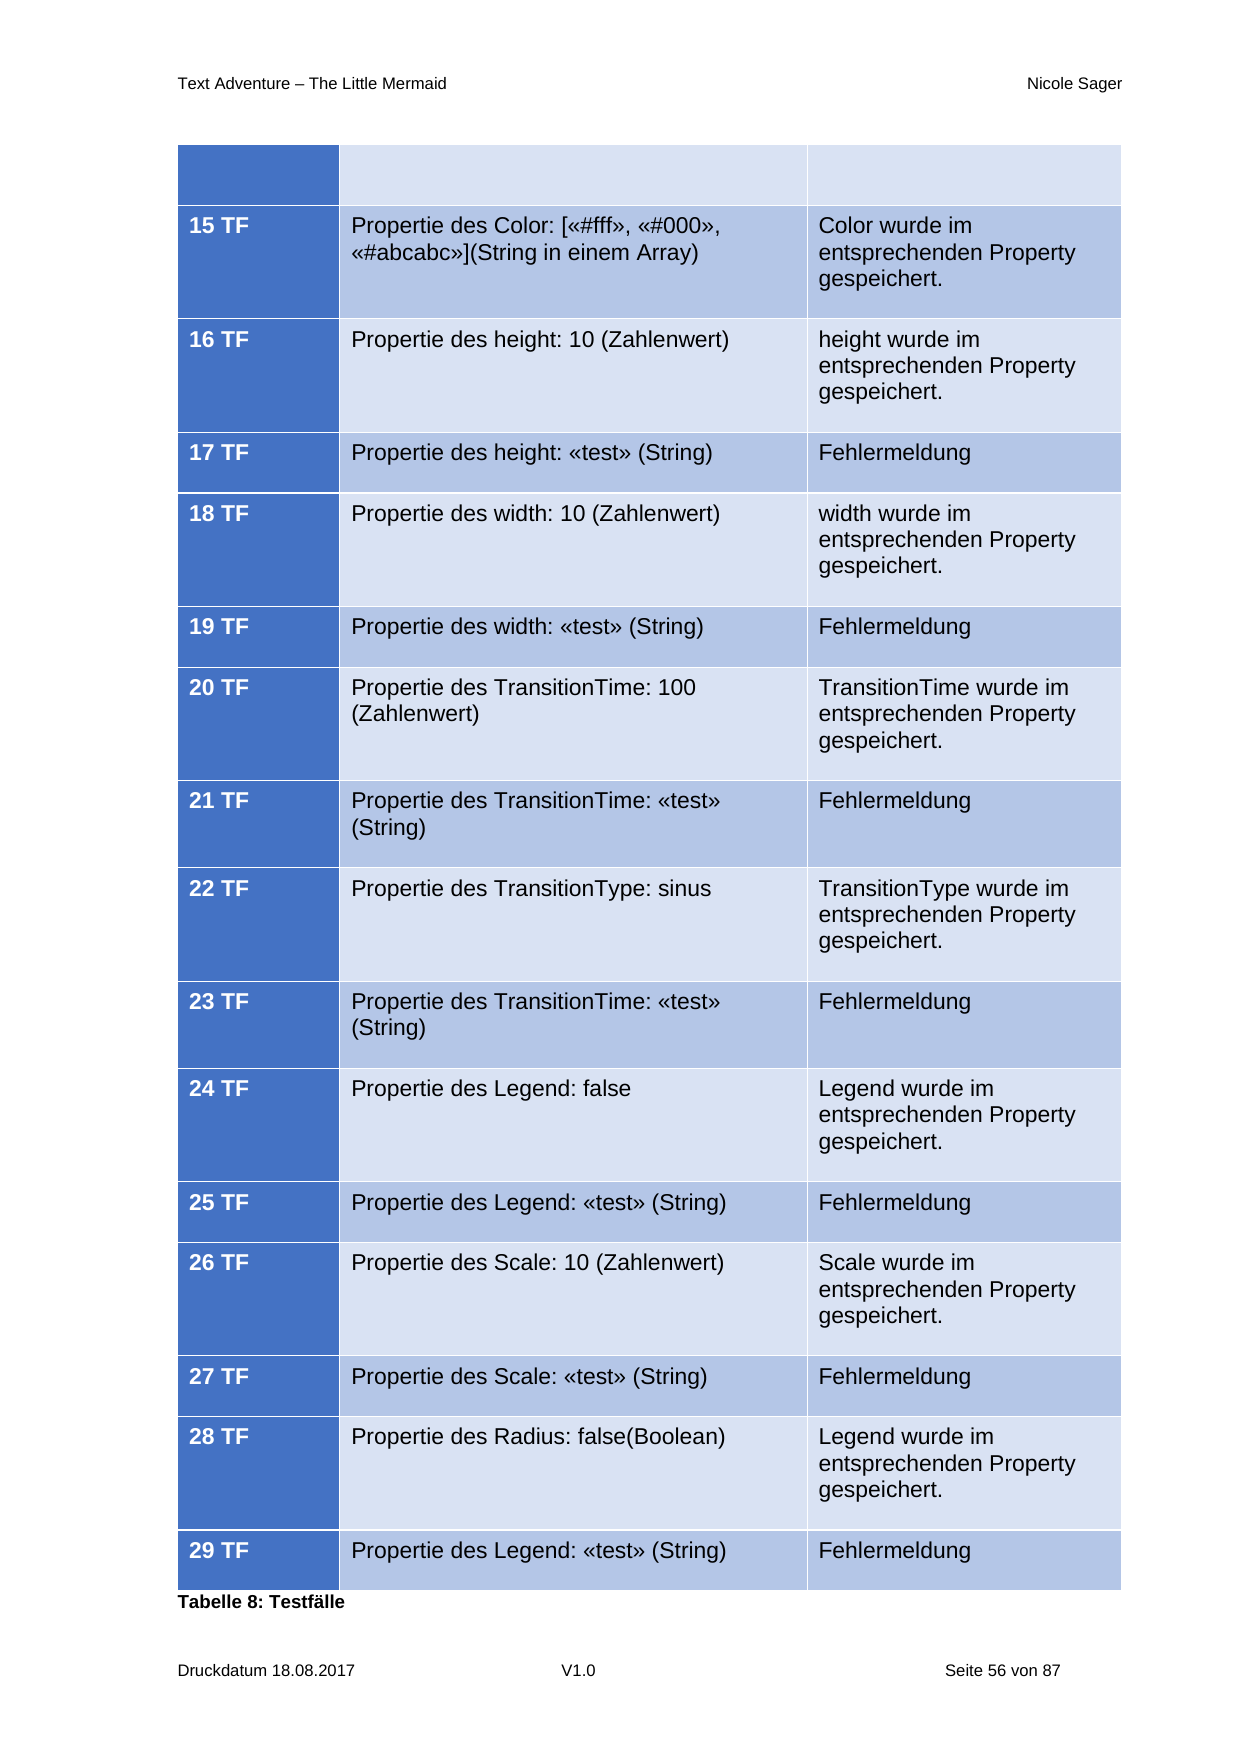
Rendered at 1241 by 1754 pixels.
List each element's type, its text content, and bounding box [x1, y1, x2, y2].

table_cell 24 TF [178, 1069, 339, 1181]
table_cell Fehlermeldung [808, 607, 1121, 667]
table_cell 19 TF [178, 607, 339, 667]
table_cell Legend wurde im entsprechenden Property gespeichert. [808, 1417, 1121, 1529]
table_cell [808, 206, 1121, 318]
table_cell Fehlermeldung [808, 145, 1121, 205]
table_cell width wurde im entsprechenden Property gespeichert. [808, 494, 1121, 606]
table_cell Propertie des Radius: false(Boolean) [340, 1417, 807, 1529]
table_cell Propertie des TransitionTime: «test» (String) [340, 781, 807, 867]
table_cell Propertie des Legend: «test» (String) [340, 1531, 807, 1590]
table_cell Legend wurde im entsprechenden Property gespeichert. [808, 1069, 1121, 1181]
table_cell 25 TF [178, 1182, 339, 1242]
table_cell Propertie des Scale: 10 (Zahlenwert) [340, 1243, 807, 1355]
table_cell Propertie des TransitionTime: 100 (Zahlenwert) [340, 668, 807, 780]
table_cell 26 TF [178, 1243, 339, 1355]
table_cell TransitionTime wurde im entsprechenden Property gespeichert. [808, 668, 1121, 780]
table_cell 14 TF [178, 145, 339, 205]
table_cell Propertie des Scale: «test» (String) [340, 1356, 807, 1416]
table_cell Propertie des Legend: false [340, 1069, 807, 1181]
table_cell Propertie des TransitionType: sinus [340, 868, 807, 981]
table_cell 21 TF [178, 781, 339, 867]
table_cell Propertie des Color: [«#fff», «#000», «#abcabc»](String in einem Array) [340, 206, 807, 318]
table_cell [340, 145, 807, 205]
table_cell Fehlermeldung [808, 1531, 1121, 1590]
table_cell 27 TF [178, 1356, 339, 1416]
table_cell Propertie des height: 10 (Zahlenwert) [340, 319, 807, 432]
table_cell 17 TF [178, 433, 339, 492]
table_cell height wurde im entsprechenden Property gespeichert. [808, 319, 1121, 432]
table_cell Scale wurde im entsprechenden Property gespeichert. [808, 1243, 1121, 1355]
table_cell Propertie des width: 10 (Zahlenwert) [340, 494, 807, 606]
table_cell Propertie des width: «test» (String) [340, 607, 807, 667]
table_cell Fehlermeldung [808, 982, 1121, 1068]
table_cell Fehlermeldung [808, 433, 1121, 492]
table_cell 16 TF [178, 319, 339, 432]
table_cell 15 TF [178, 206, 339, 318]
table_cell Propertie des height: «test» (String) [340, 433, 807, 492]
table_cell Fehlermeldung [808, 1182, 1121, 1242]
table_cell TransitionType wurde im entsprechenden Property gespeichert. [808, 868, 1121, 981]
table_cell 28 TF [178, 1417, 339, 1529]
table_cell 18 TF [178, 494, 339, 606]
table_cell 20 TF [178, 668, 339, 780]
table_cell Propertie des Legend: «test» (String) [340, 1182, 807, 1242]
table_cell 23 TF [178, 982, 339, 1068]
table_cell Fehlermeldung [808, 781, 1121, 867]
table_cell Propertie des TransitionTime: «test» (String) [340, 982, 807, 1068]
table_cell Fehlermeldung [808, 1356, 1121, 1416]
table_cell 29 TF [178, 1531, 339, 1590]
table_cell 22 TF [178, 868, 339, 981]
